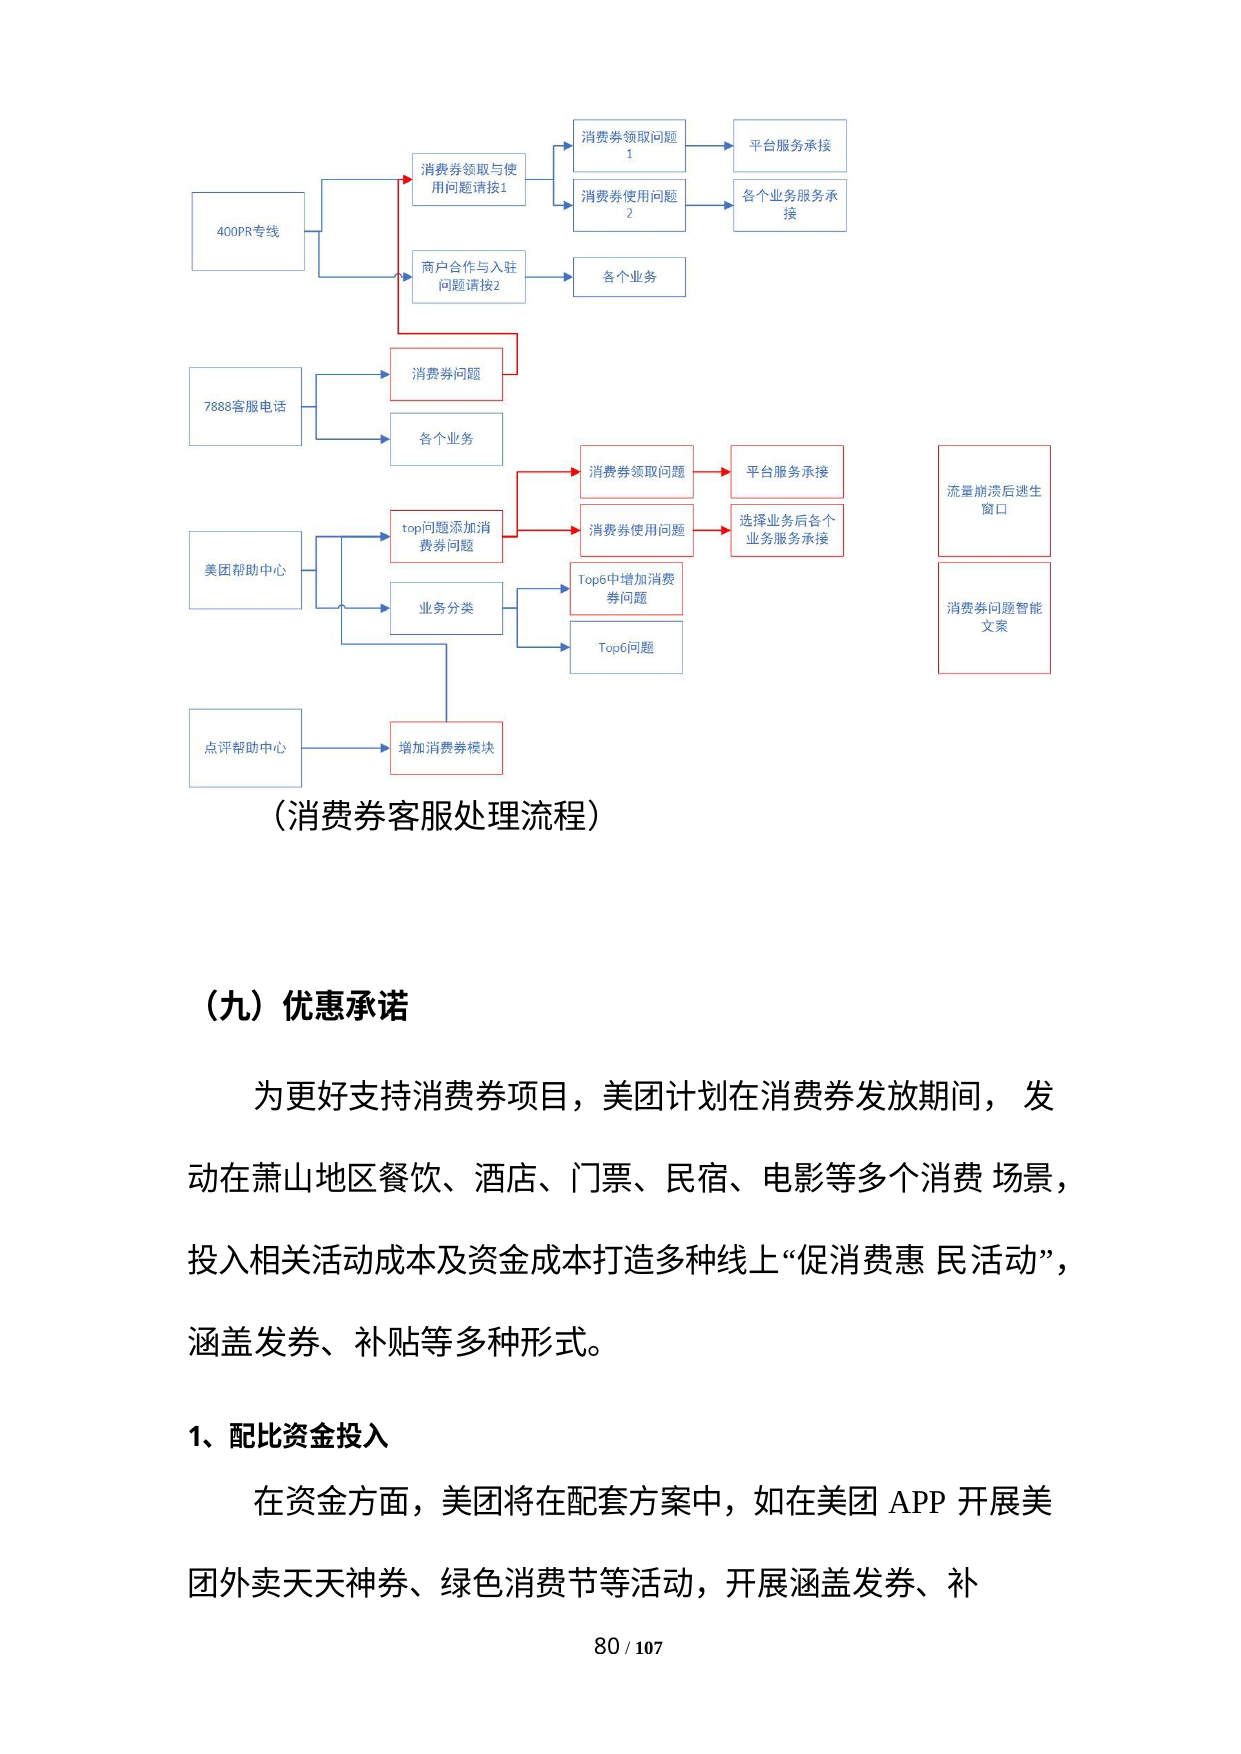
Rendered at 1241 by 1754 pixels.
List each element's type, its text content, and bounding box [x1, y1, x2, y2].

text 1、配比资金投入 [187, 1413, 1173, 1454]
text （消费券客服处理流程） [254, 790, 1173, 838]
subtitle （九）优惠承诺 [187, 979, 1173, 1028]
text 在资金方面，美团将在配套方案中，如在美团 APP 开展美团外卖天天神券、绿色消费节等活动，开展涵盖发券、补 [187, 1475, 1053, 1605]
picture [187, 118, 1052, 788]
text 为更好支持消费券项目，美团计划在消费券发放期间， 发动在萧山地区餐饮、酒店、门票、民宿、电影等多个消费 场景，投入相关活动成本及资金成本打造多种线上“促消费惠 民活动”，涵盖发券、补贴等多种形式。 [187, 1070, 1054, 1364]
